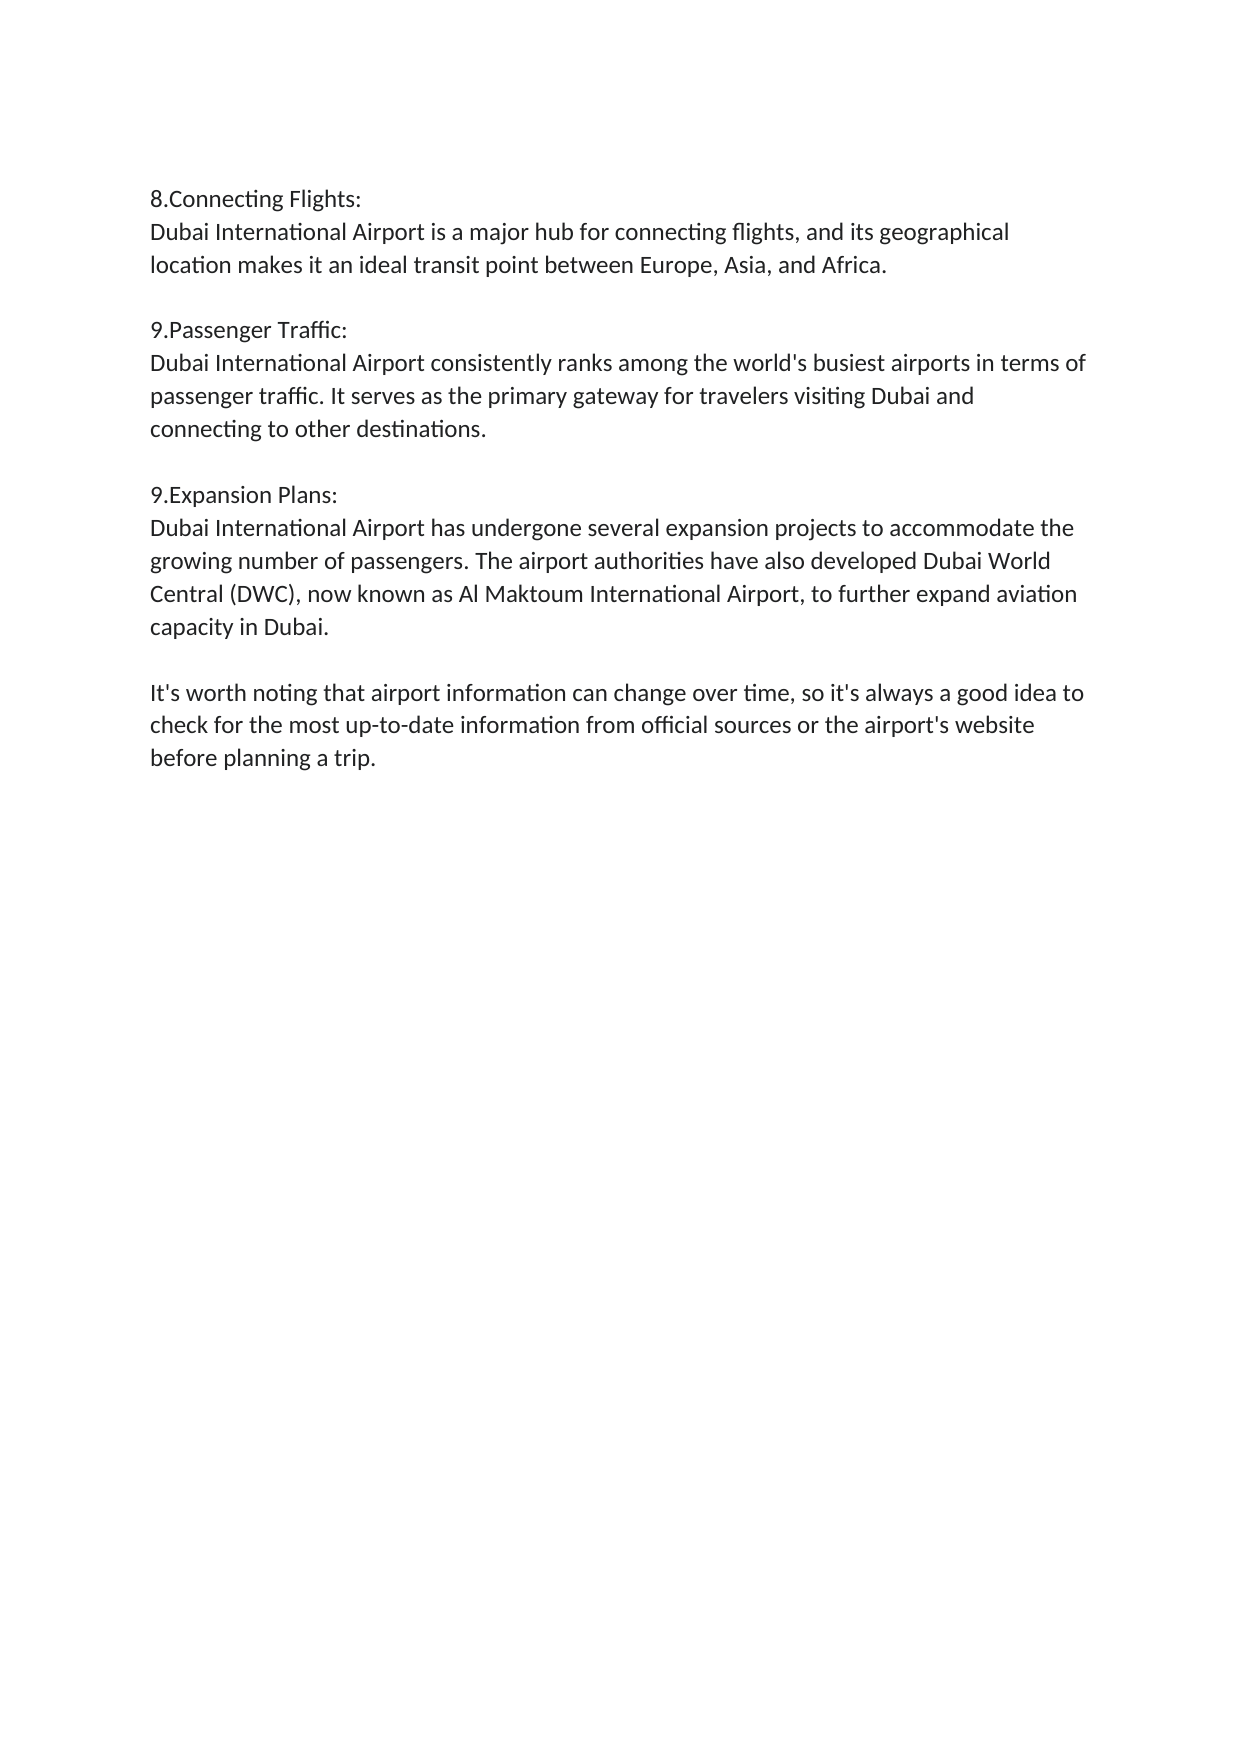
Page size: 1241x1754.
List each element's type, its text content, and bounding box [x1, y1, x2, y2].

text 9.Expansion Plans: [150, 479, 1090, 510]
text Dubai International Airport has undergone several expansion projects to accommodate the growing number of passengers. The airport authorities have also developed Dubai World Central (DWC), now known as Al Maktoum International Airport, to further expand aviation capacity in Dubai. [150, 512, 1090, 641]
text 8.Connecting Flights: [150, 183, 1090, 213]
text Dubai International Airport consistently ranks among the world's busiest airports in terms of passenger traffic. It serves as the primary gateway for travelers visiting Dubai and connecting to other destinations. [150, 347, 1090, 444]
text Dubai International Airport is a major hub for connecting flights, and its geographical location makes it an ideal transit point between Europe, Asia, and Africa. [150, 216, 1090, 279]
text It's worth noting that airport information can change over time, so it's always a good idea to check for the most up-to-date information from official sources or the airport's website before planning a trip. [150, 677, 1090, 773]
text 9.Passenger Traffic: [150, 314, 1090, 345]
